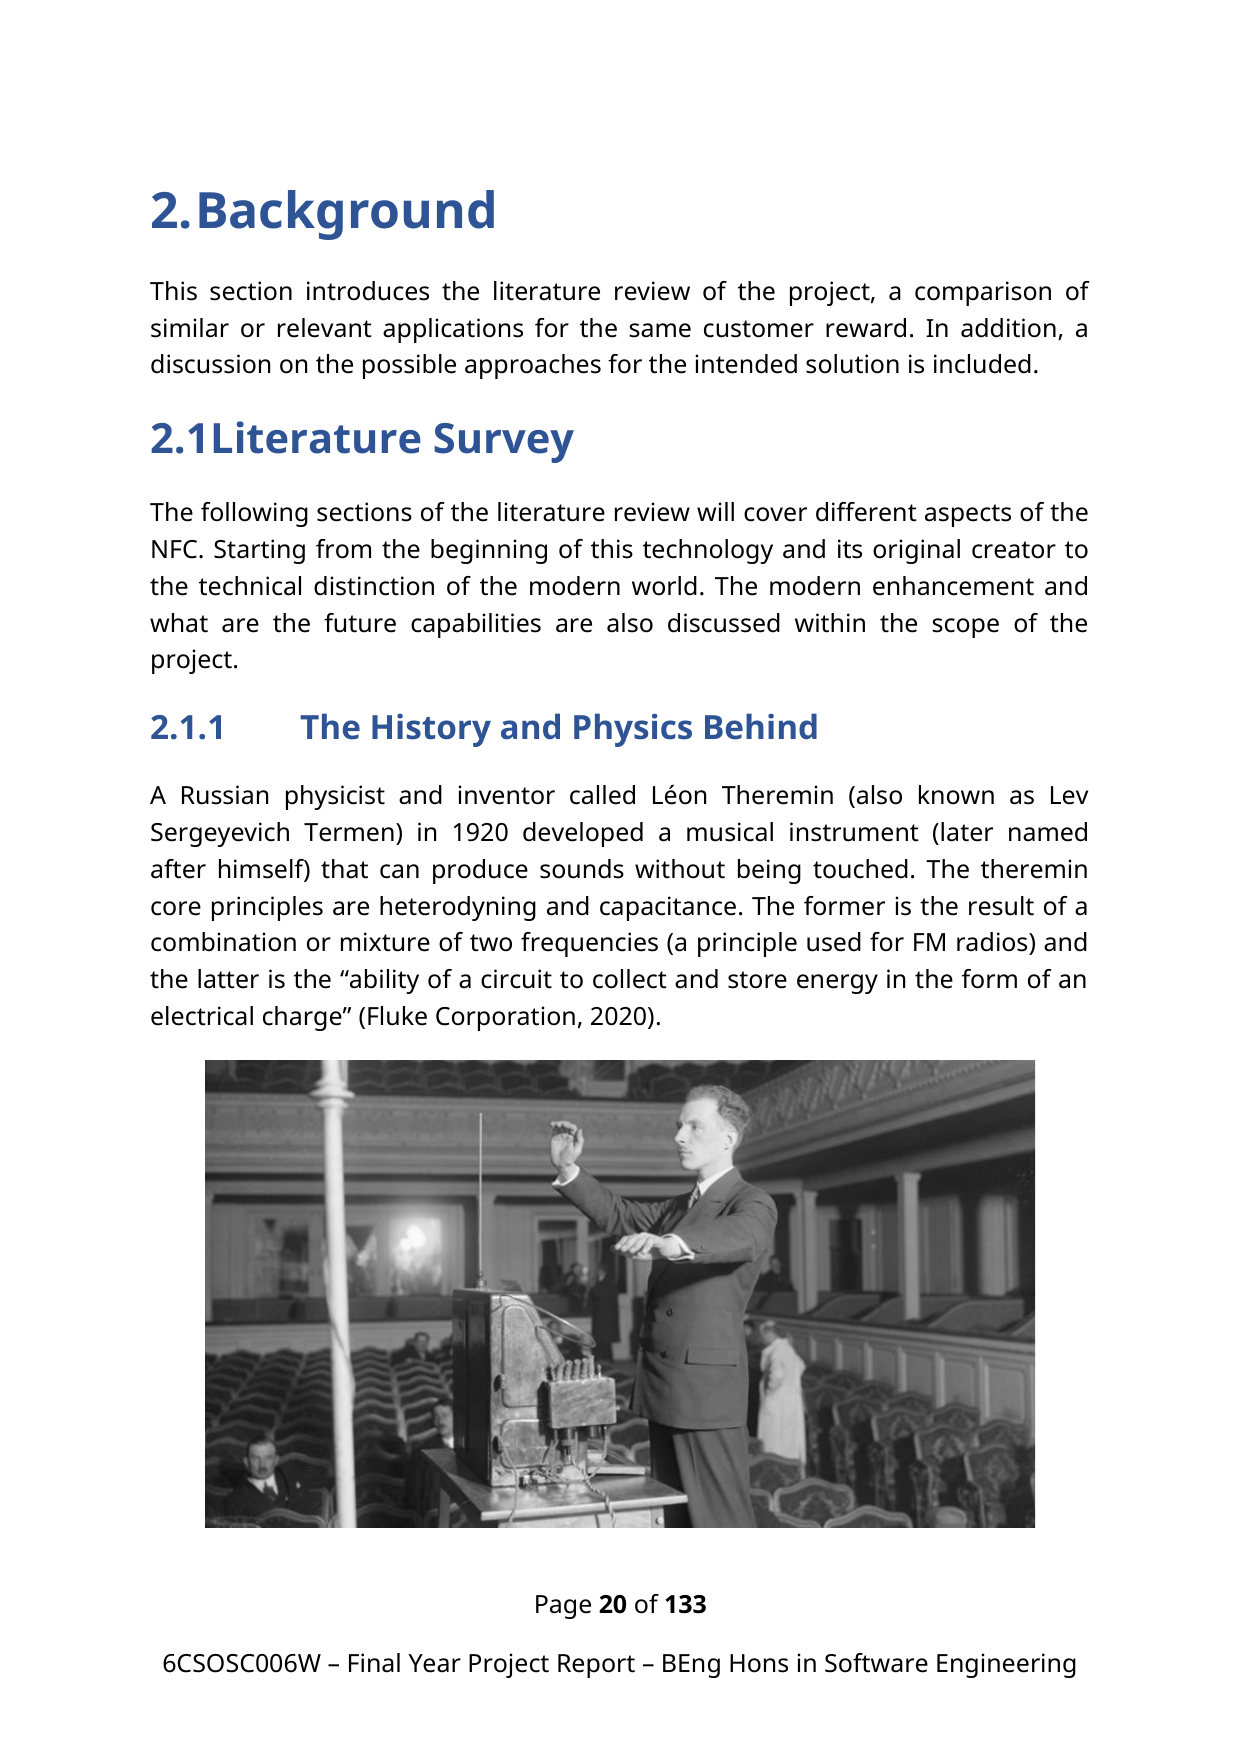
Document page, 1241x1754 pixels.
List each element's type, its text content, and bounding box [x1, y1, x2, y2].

subtitle Background [150, 175, 1090, 243]
text The following sections of the literature review will cover different aspects of the NFC. Starting from the beginning of this technology and its original creator to the technical distinction of the modern world. The modern enhancement and what are the future capabilities are also discussed within the scope of the project. [150, 495, 1090, 676]
text A Russian physicist and inventor called Léon Theremin (also known as Lev Sergeyevich Termen) in 1920 developed a musical instrument (later named after himself) that can produce sounds without being touched. The theremin core principles are heterodyning and capacitance. The former is the result of a combination or mixture of two frequencies (a principle used for FM radios) and the latter is the “ability of a circuit to collect and store energy in the form of an electrical charge” . [150, 778, 1090, 1033]
subtitle The History and Physics Behind [150, 704, 1090, 749]
subtitle Literature Survey [150, 409, 1090, 466]
text This section introduces the literature review of the project, a comparison of similar or relevant applications for the same customer reward. In addition, a discussion on the possible approaches for the intended solution is included. [150, 273, 1090, 381]
picture [205, 1060, 1036, 1528]
